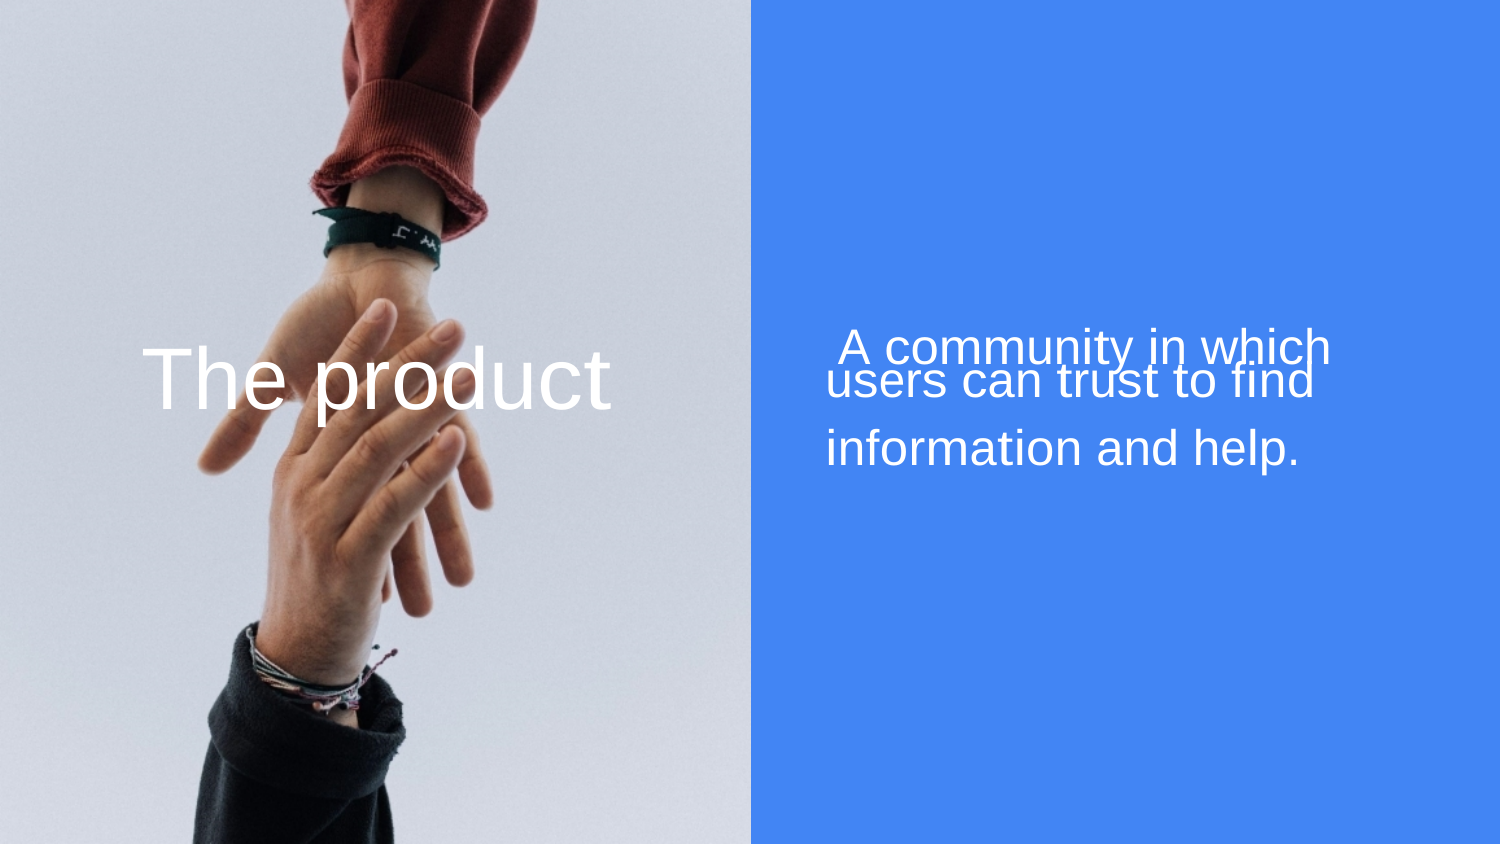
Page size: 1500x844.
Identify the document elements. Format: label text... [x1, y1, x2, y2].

text A community in which The product users can trust to find [141, 328, 1341, 419]
text information and help. [825, 419, 1413, 476]
picture [0, 0, 751, 844]
